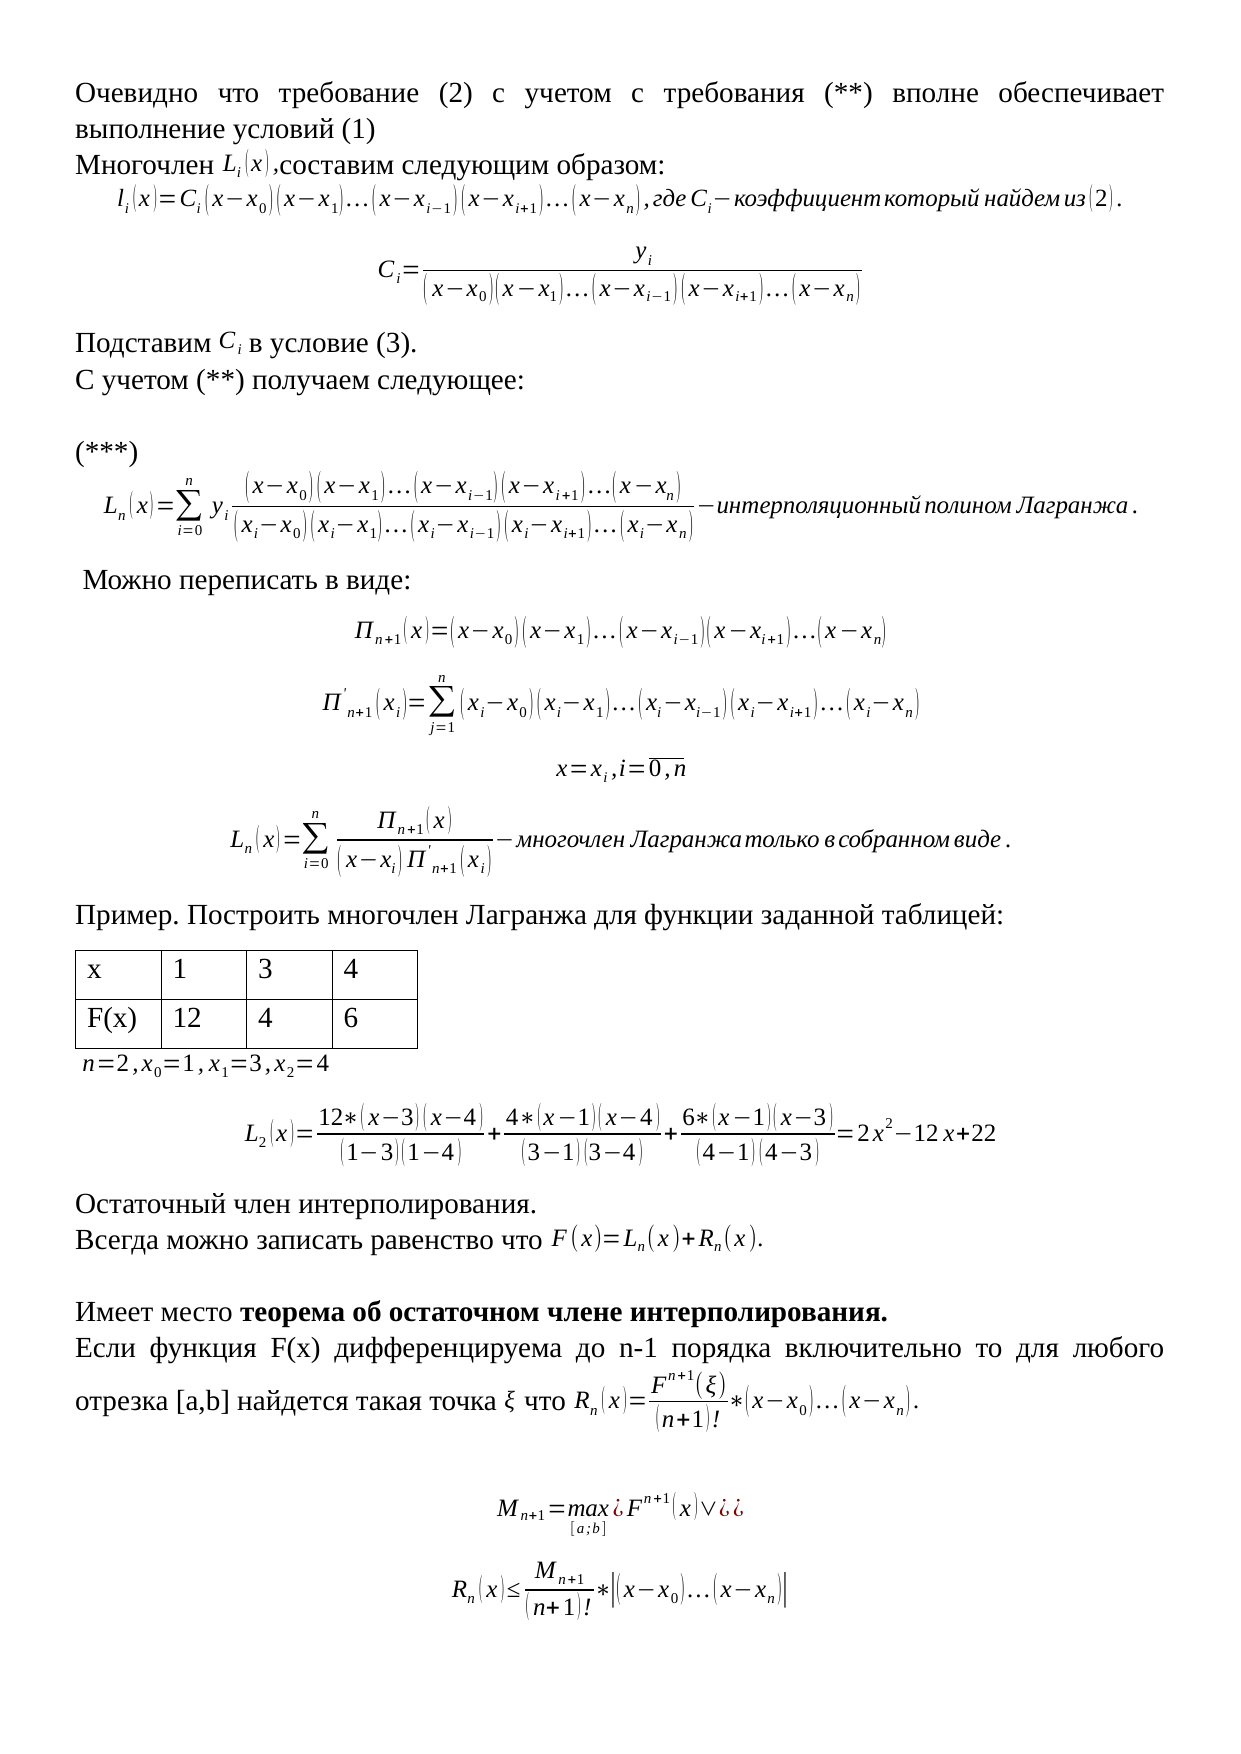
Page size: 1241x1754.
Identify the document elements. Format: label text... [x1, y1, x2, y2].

text С учетом (**) получаем следующее: [75, 362, 1165, 395]
text Подставим в условие (3). [75, 326, 1165, 359]
text (***) [75, 434, 1165, 468]
table_cell 4 [247, 1000, 332, 1048]
table_header 4 [333, 951, 417, 999]
table_cell 12 [162, 1000, 246, 1048]
text Имеет место теорема об остаточном члене интерполирования. [75, 1294, 1165, 1328]
table_header 1 [162, 951, 246, 999]
text Можно переписать в виде: [75, 562, 1165, 596]
text Многочлен составим следующим образом: [75, 147, 1165, 181]
table_header 3 [247, 951, 332, 999]
text Всегда можно записать равенство что [75, 1222, 1165, 1256]
table_cell 6 [333, 1000, 417, 1048]
text Остаточный член интерполирования. [75, 1186, 1165, 1219]
text Если функция F(x) дифференцируема до n-1 порядка включительно то для любого отрезка [a,b] найдется такая точка что [75, 1331, 1165, 1434]
table_header x [76, 951, 161, 999]
text Пример. Построить многочлен Лагранжа для функции заданной таблицей: [75, 897, 1165, 931]
table_cell F(x) [76, 1000, 161, 1048]
text Очевидно что требование (2) с учетом с требования (**) вполне обеспечивает выполнение условий (1) [75, 75, 1165, 145]
